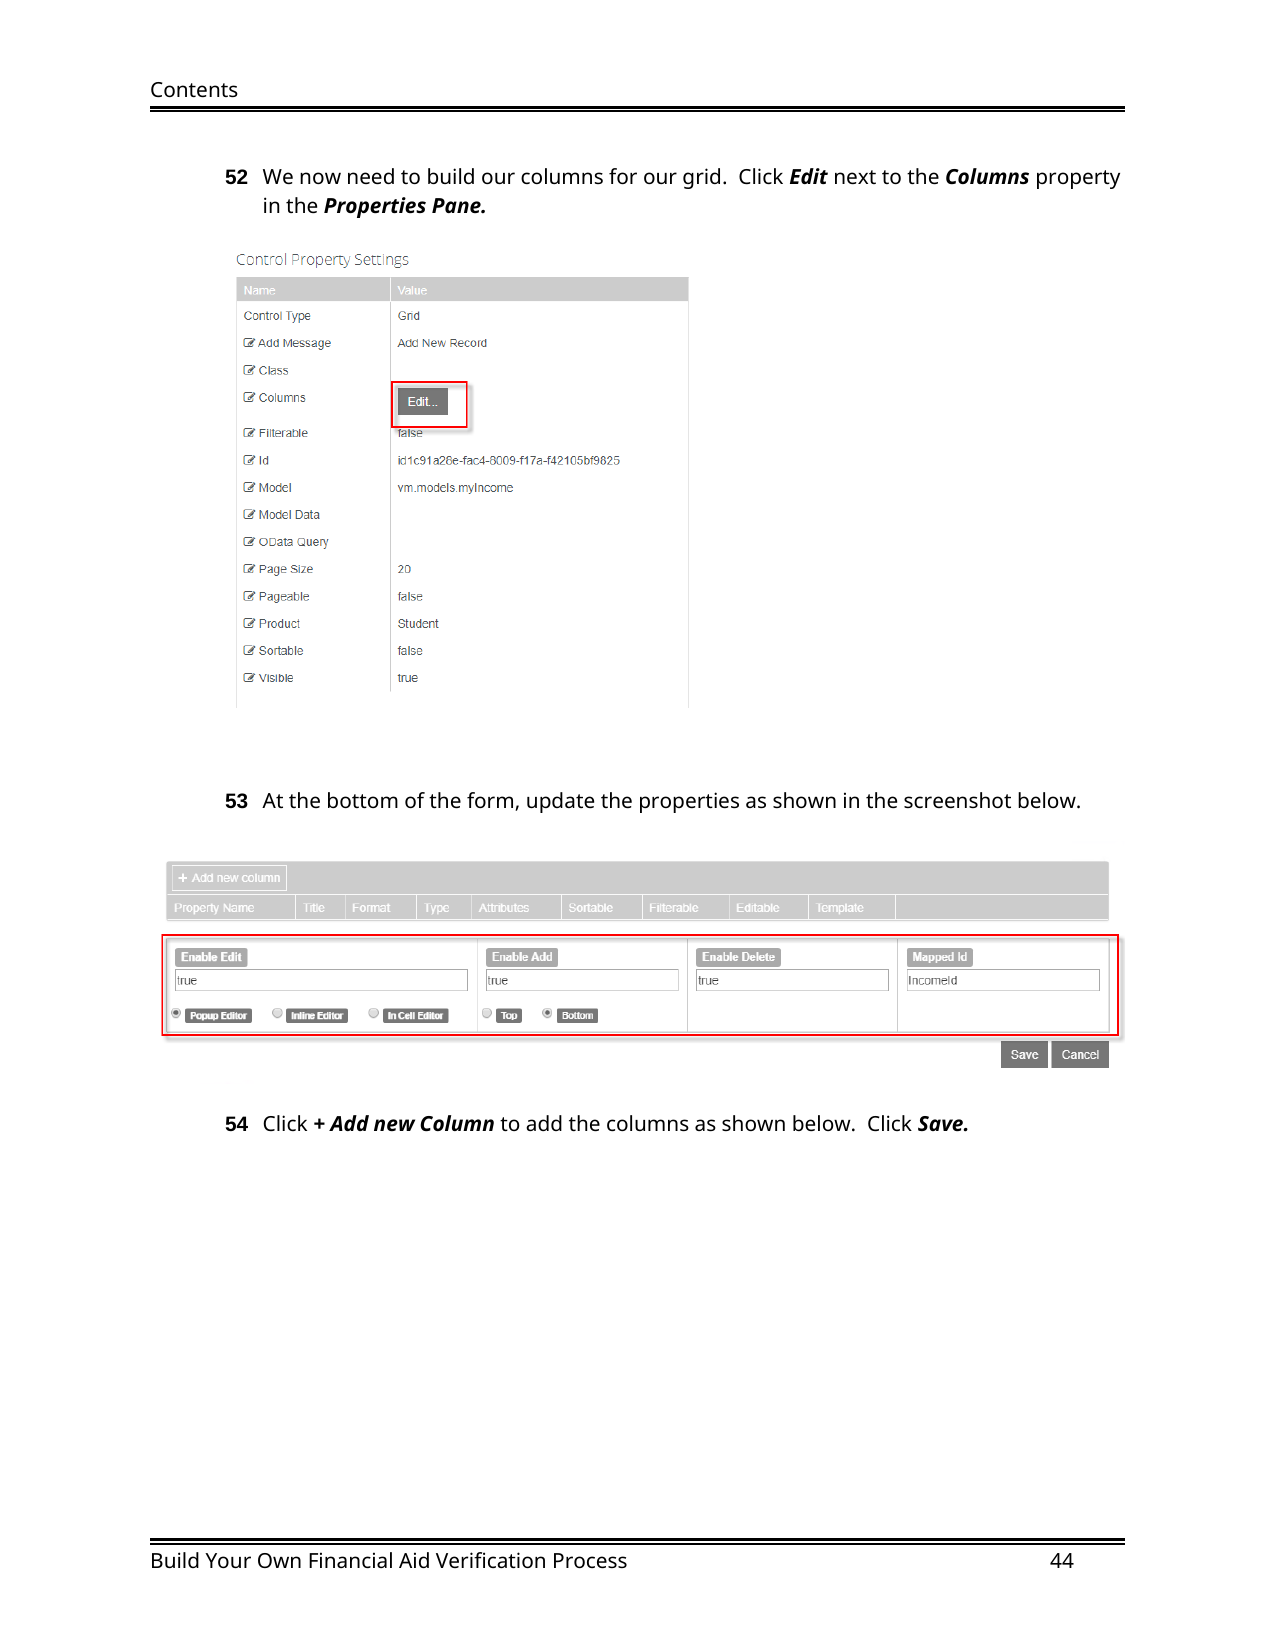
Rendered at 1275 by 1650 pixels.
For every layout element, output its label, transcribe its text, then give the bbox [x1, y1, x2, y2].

text Click + Add new Column to add the columns as shown below. Click Save. [225, 1109, 1125, 1137]
picture [150, 839, 1125, 1084]
text At the bottom of the form, update the properties as shown in the screenshot below. [225, 786, 1125, 815]
text We now need to build our columns for our grid. Click Edit next to the Columns property in the Properties Pane. [225, 162, 1125, 219]
picture [225, 244, 693, 708]
